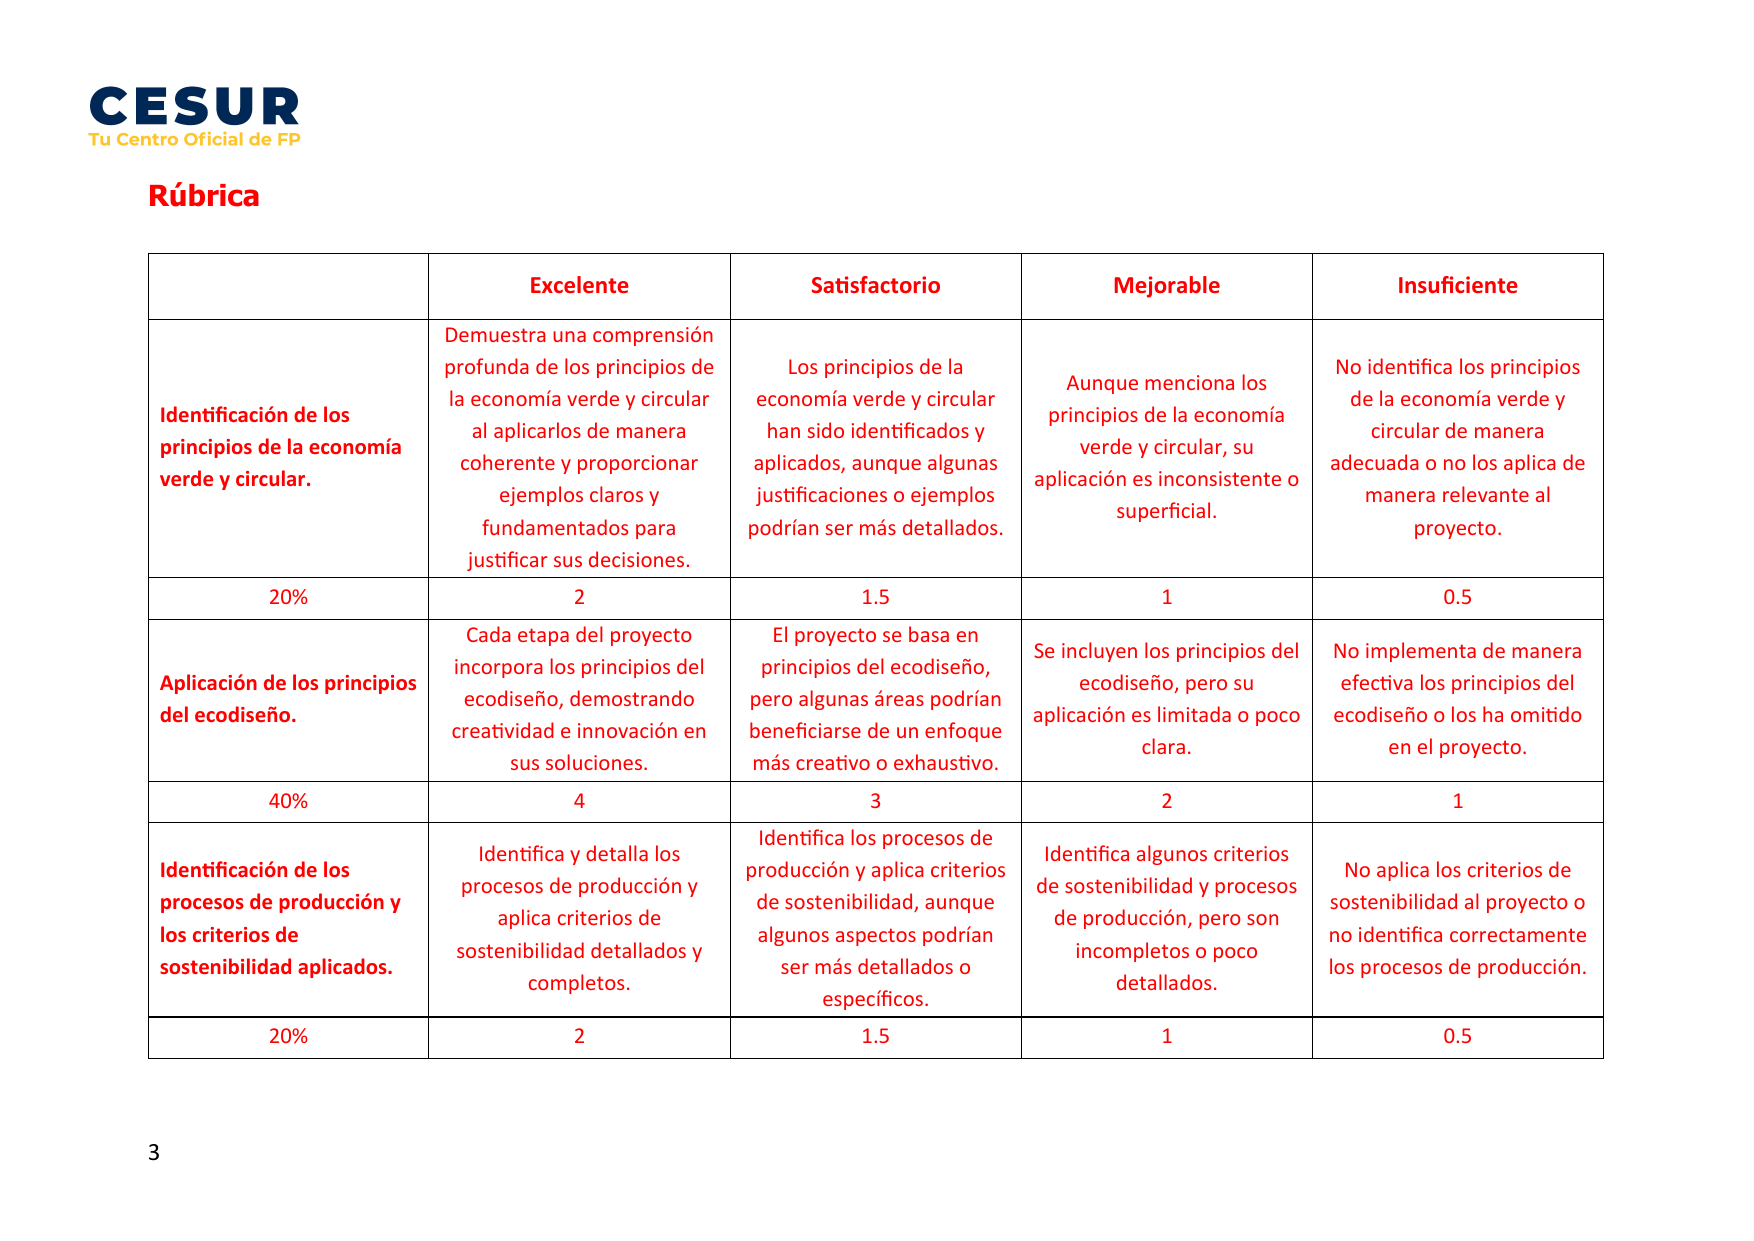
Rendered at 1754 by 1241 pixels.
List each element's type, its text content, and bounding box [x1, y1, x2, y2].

table_cell El proyecto se basa en principios del ecodiseño, pero algunas áreas podrían beneficiarse de un enfoque más creativo o exhaustivo. [731, 620, 1021, 781]
table_cell No identifica los principios de la economía verde y circular de manera adecuada o no los aplica de manera relevante al proyecto. [1313, 320, 1603, 577]
table_header [149, 254, 428, 319]
table_cell 3 [731, 782, 1021, 822]
table_cell No implementa de manera efectiva los principios del ecodiseño o los ha omitido en el proyecto. [1313, 620, 1603, 781]
table_cell 1.5 [731, 1018, 1021, 1058]
table_cell No aplica los criterios de sostenibilidad al proyecto o no identifica correctamente los procesos de producción. [1313, 823, 1603, 1016]
table_cell Identificación de los procesos de producción y los criterios de sostenibilidad aplicados. [149, 823, 428, 1016]
table_cell Se incluyen los principios del ecodiseño, pero su aplicación es limitada o poco clara. [1022, 620, 1312, 781]
table_cell 1 [1313, 782, 1603, 822]
subtitle Rúbrica [148, 177, 1606, 212]
table_cell Identifica algunos criterios de sostenibilidad y procesos de producción, pero son incompletos o poco detallados. [1022, 823, 1312, 1016]
table_cell 20% [149, 578, 428, 619]
table_cell 2 [429, 1018, 730, 1058]
table_cell 1 [1022, 1018, 1312, 1058]
table_header Insuficiente [1313, 254, 1603, 319]
table_header Excelente [429, 254, 730, 319]
table_header Satisfactorio [731, 254, 1021, 319]
table_cell 20% [149, 1018, 428, 1058]
table_cell 1.5 [731, 578, 1021, 619]
table_header Mejorable [1022, 254, 1312, 319]
table_cell Demuestra una comprensión profunda de los principios de la economía verde y circular al aplicarlos de manera coherente y proporcionar ejemplos claros y fundamentados para justificar sus decisiones. [429, 320, 730, 577]
table_cell Identifica y detalla los procesos de producción y aplica criterios de sostenibilidad detallados y completos. [429, 823, 730, 1016]
table_cell Aplicación de los principios del ecodiseño. [149, 620, 428, 781]
table_cell 1 [1022, 578, 1312, 619]
table_cell Los principios de la economía verde y circular han sido identificados y aplicados, aunque algunas justificaciones o ejemplos podrían ser más detallados. [731, 320, 1021, 577]
table_cell 0.5 [1313, 1018, 1603, 1058]
table_cell 4 [429, 782, 730, 822]
table_cell Cada etapa del proyecto incorpora los principios del ecodiseño, demostrando creatividad e innovación en sus soluciones. [429, 620, 730, 781]
table_cell 0.5 [1313, 578, 1603, 619]
table_cell 2 [1022, 782, 1312, 822]
table_cell Identifica los procesos de producción y aplica criterios de sostenibilidad, aunque algunos aspectos podrían ser más detallados o específicos. [731, 823, 1021, 1016]
table_cell Aunque menciona los principios de la economía verde y circular, su aplicación es inconsistente o superficial. [1022, 320, 1312, 577]
table_cell Identificación de los principios de la economía verde y circular. [149, 320, 428, 577]
table_cell 40% [149, 782, 428, 822]
table_cell 2 [429, 578, 730, 619]
picture [0, 27, 1211, 1241]
